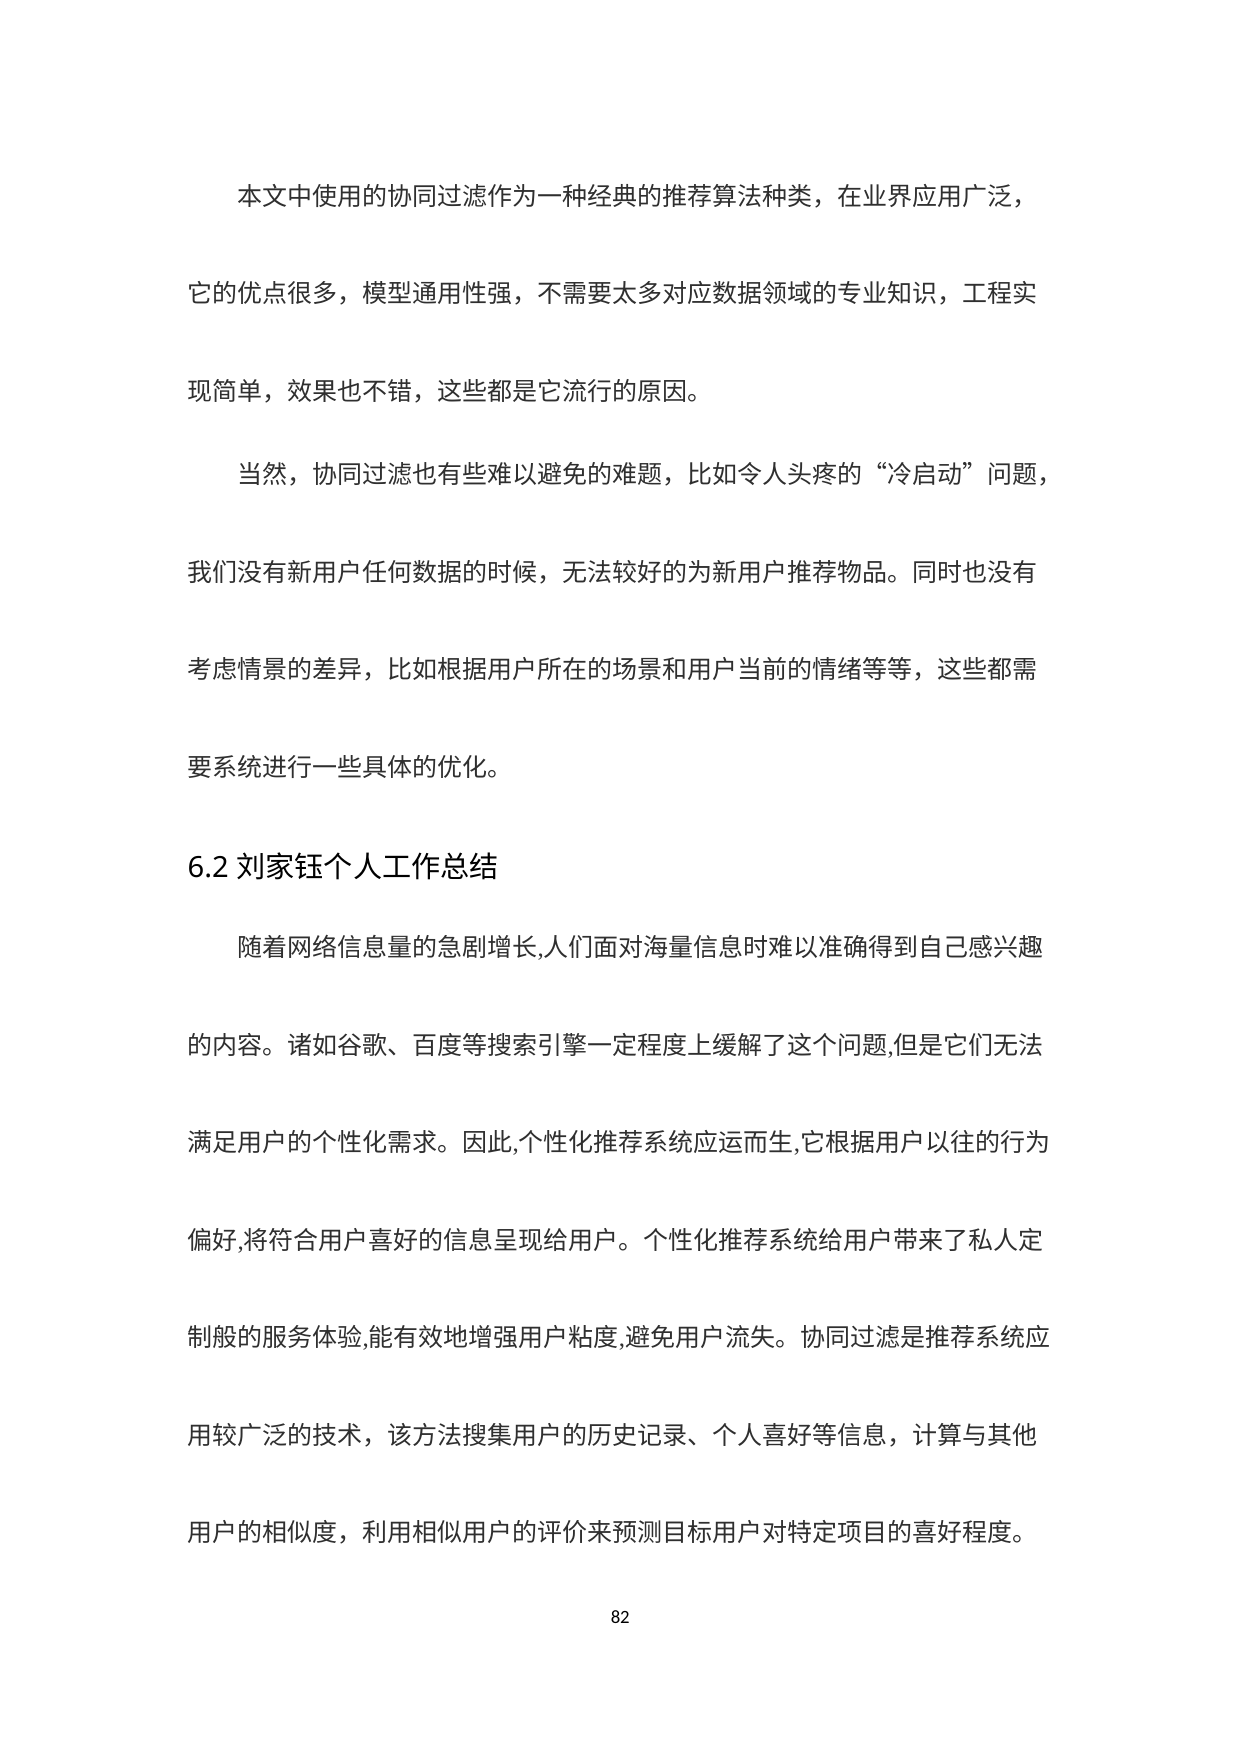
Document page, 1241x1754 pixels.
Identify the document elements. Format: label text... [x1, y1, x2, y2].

subtitle 6.2 刘家钰个人工作总结 [187, 832, 1053, 897]
text 本文中使用的协同过滤作为一种经典的推荐算法种类，在业界应用广泛，它的优点很多，模型通用性强，不需要太多对应数据领域的专业知识，工程实现简单，效果也不错，这些都是它流行的原因。 [187, 162, 1053, 422]
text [187, 913, 1053, 1563]
text 当然，协同过滤也有些难以避免的难题，比如令人头疼的“冷启动”问题，我们没有新用户任何数据的时候，无法较好的为新用户推荐物品。同时也没有考虑情景的差异，比如根据用户所在的场景和用户当前的情绪等等，这些都需要系统进行一些具体的优化。 [187, 440, 1053, 798]
